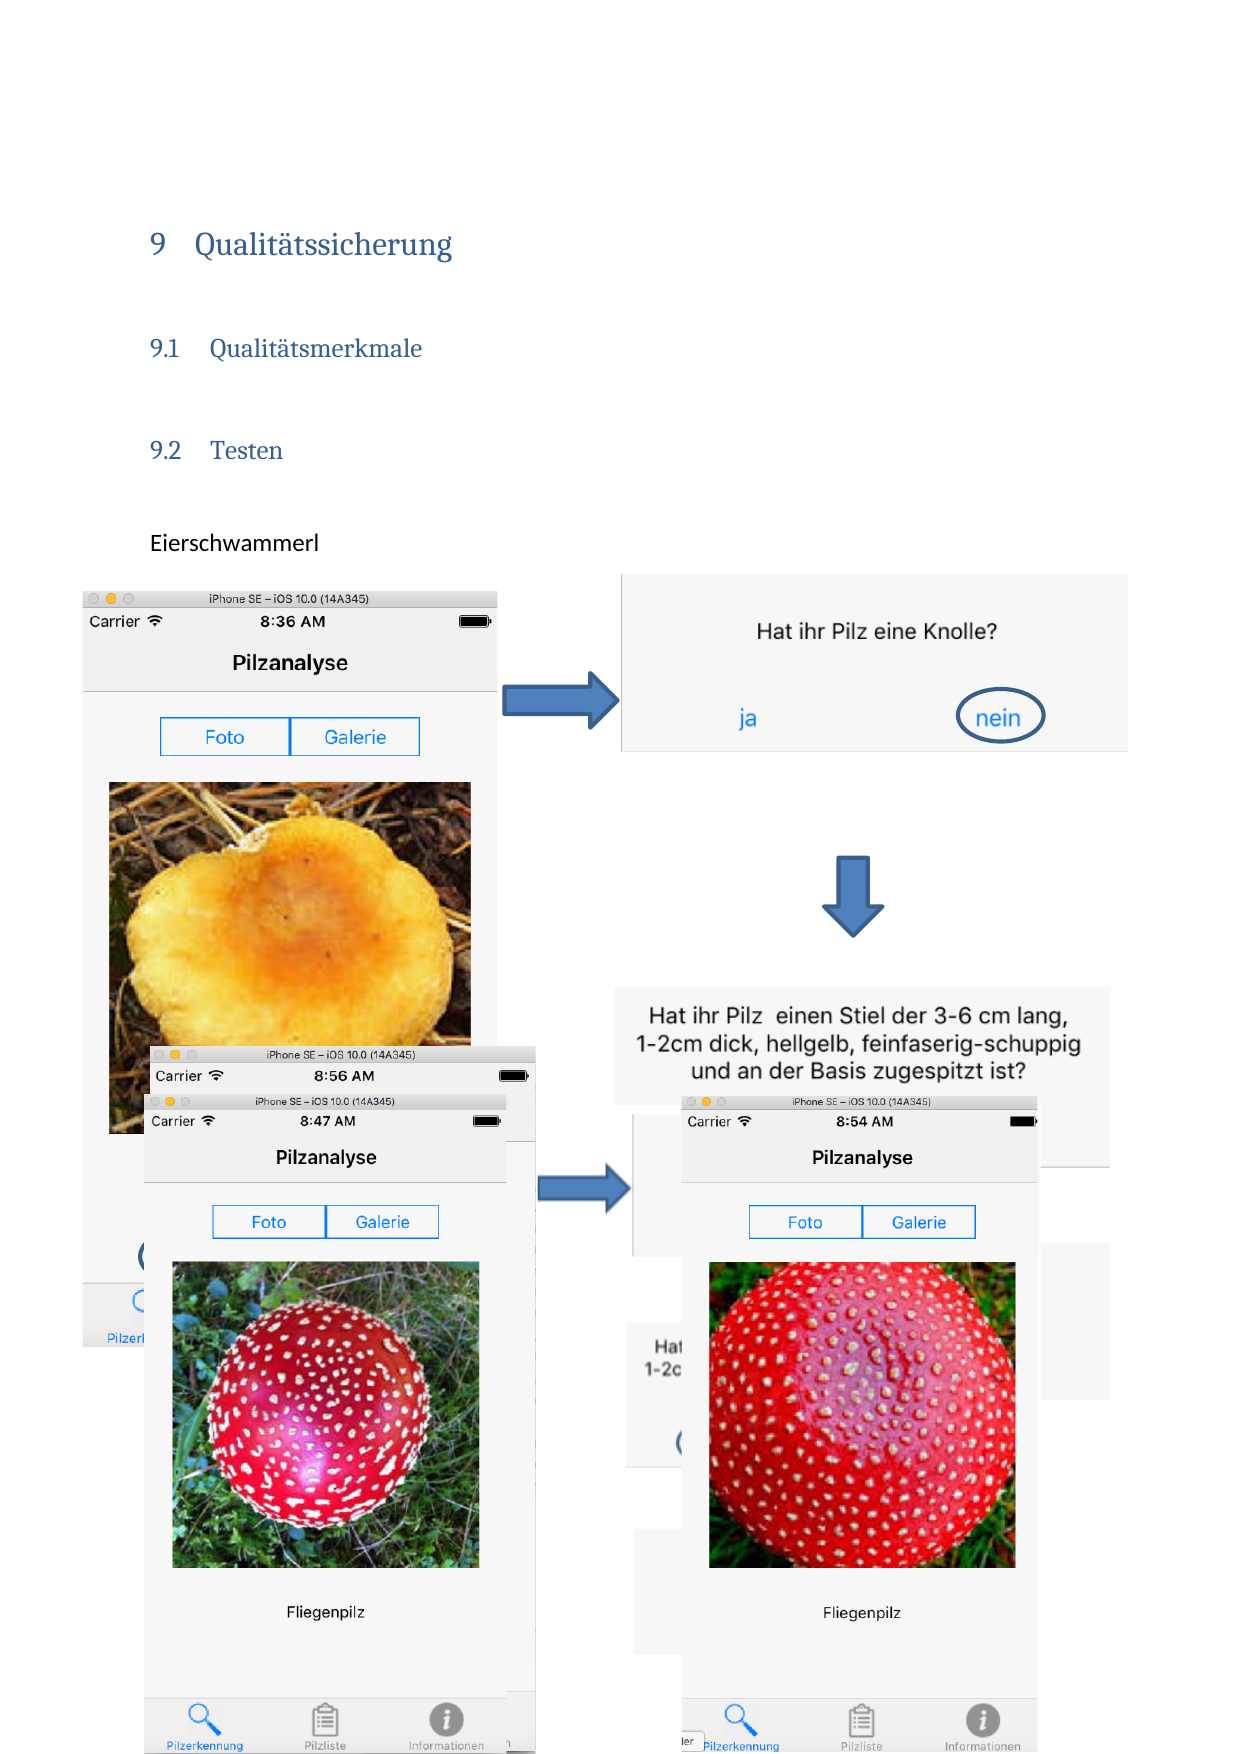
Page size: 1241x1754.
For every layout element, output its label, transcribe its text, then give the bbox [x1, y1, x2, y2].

text Eierschwammerl [150, 527, 1090, 558]
picture [82, 591, 536, 1754]
picture [537, 986, 1111, 1752]
subtitle Qualitätssicherung [150, 226, 1090, 264]
subtitle Testen [150, 435, 1090, 466]
subtitle Qualitätsmerkmale [150, 333, 1090, 364]
picture [621, 574, 1128, 752]
